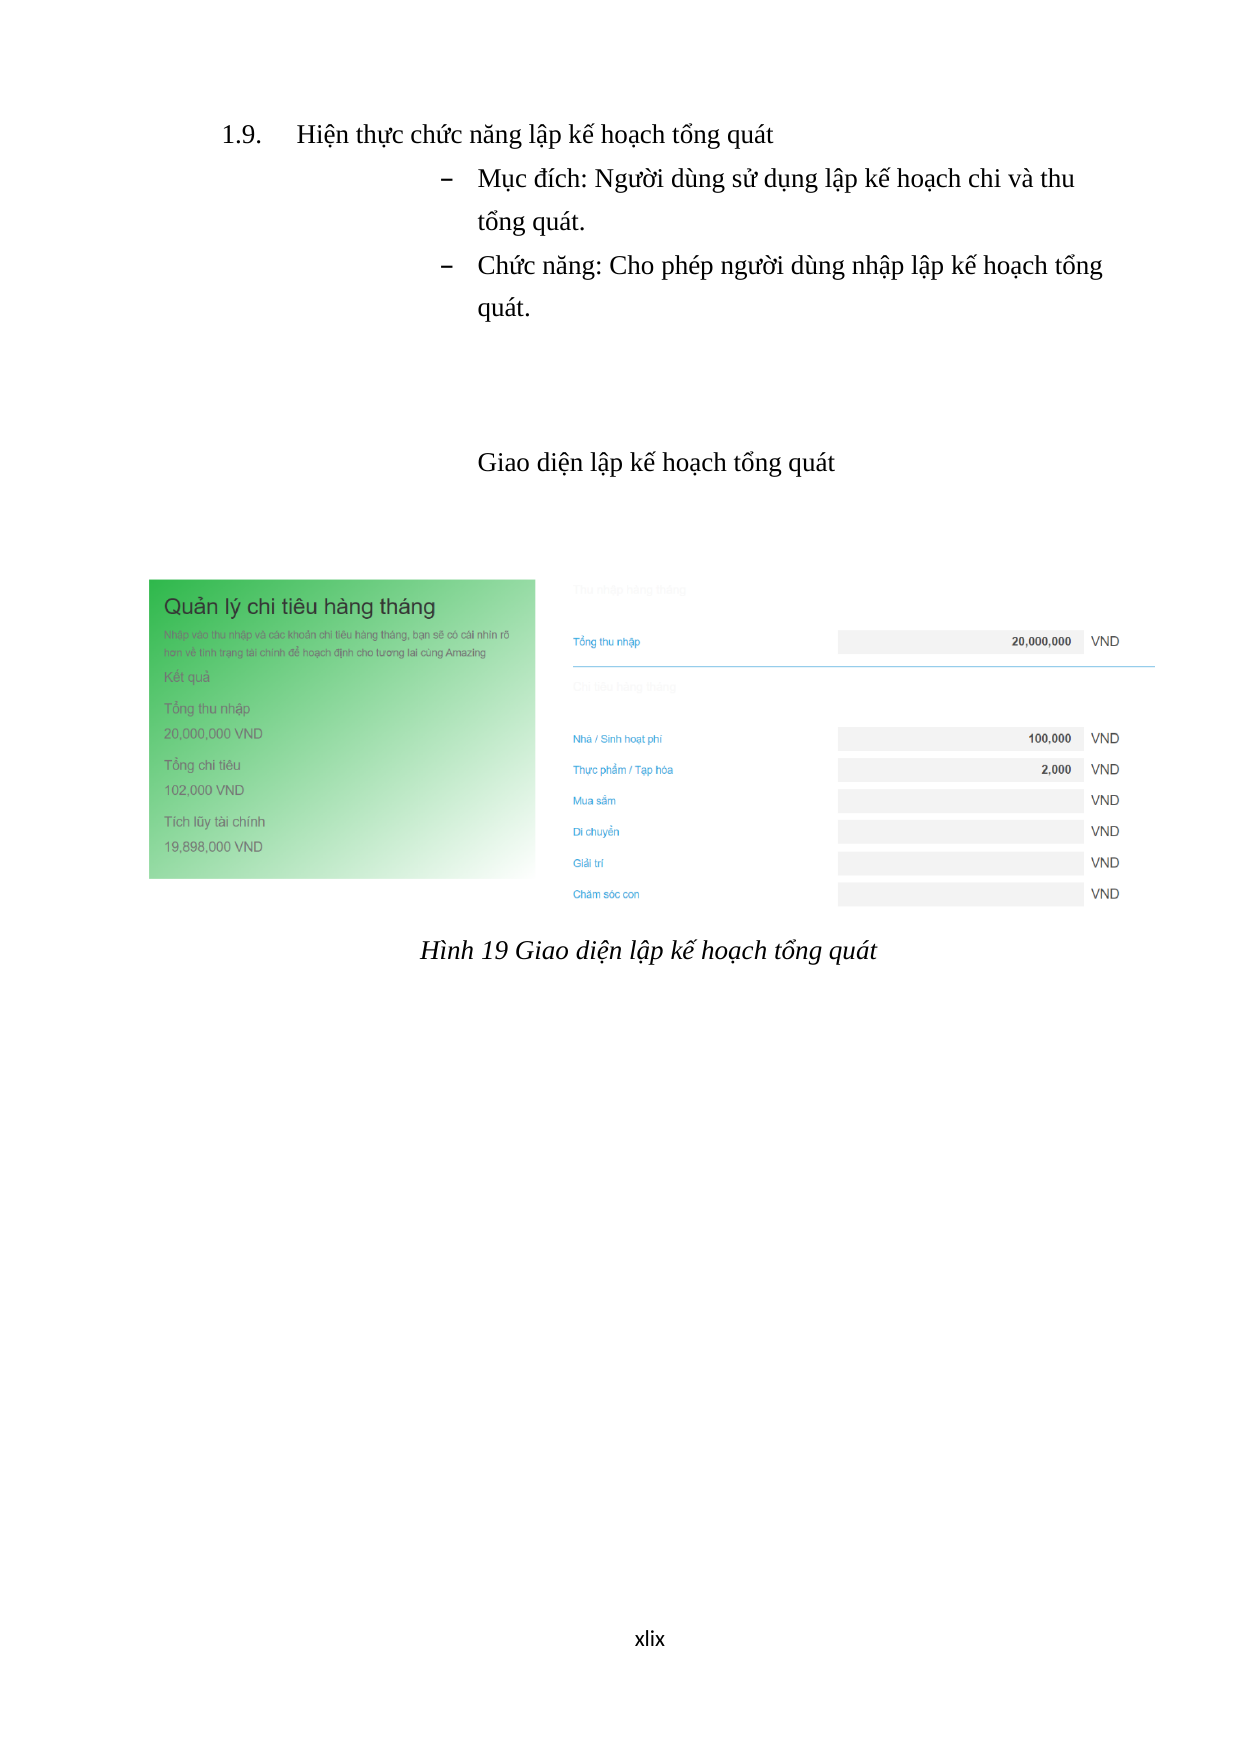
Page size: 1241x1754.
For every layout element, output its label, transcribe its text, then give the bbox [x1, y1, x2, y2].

text Hình 19 Giao diện lập kế hoạch tổng quát [177, 934, 1122, 965]
list Chức năng: Cho phép người dùng nhập lập kế hoạch tổng quát. [440, 245, 1122, 322]
list Mục đích: Người dùng sử dụng lập kế hoạch chi và thu tổng quát. [440, 158, 1122, 236]
picture [146, 560, 1155, 909]
text Giao diện lập kế hoạch tổng quát [402, 446, 1122, 477]
list Hiện thực chức năng lập kế hoạch tổng quát [221, 118, 1122, 149]
